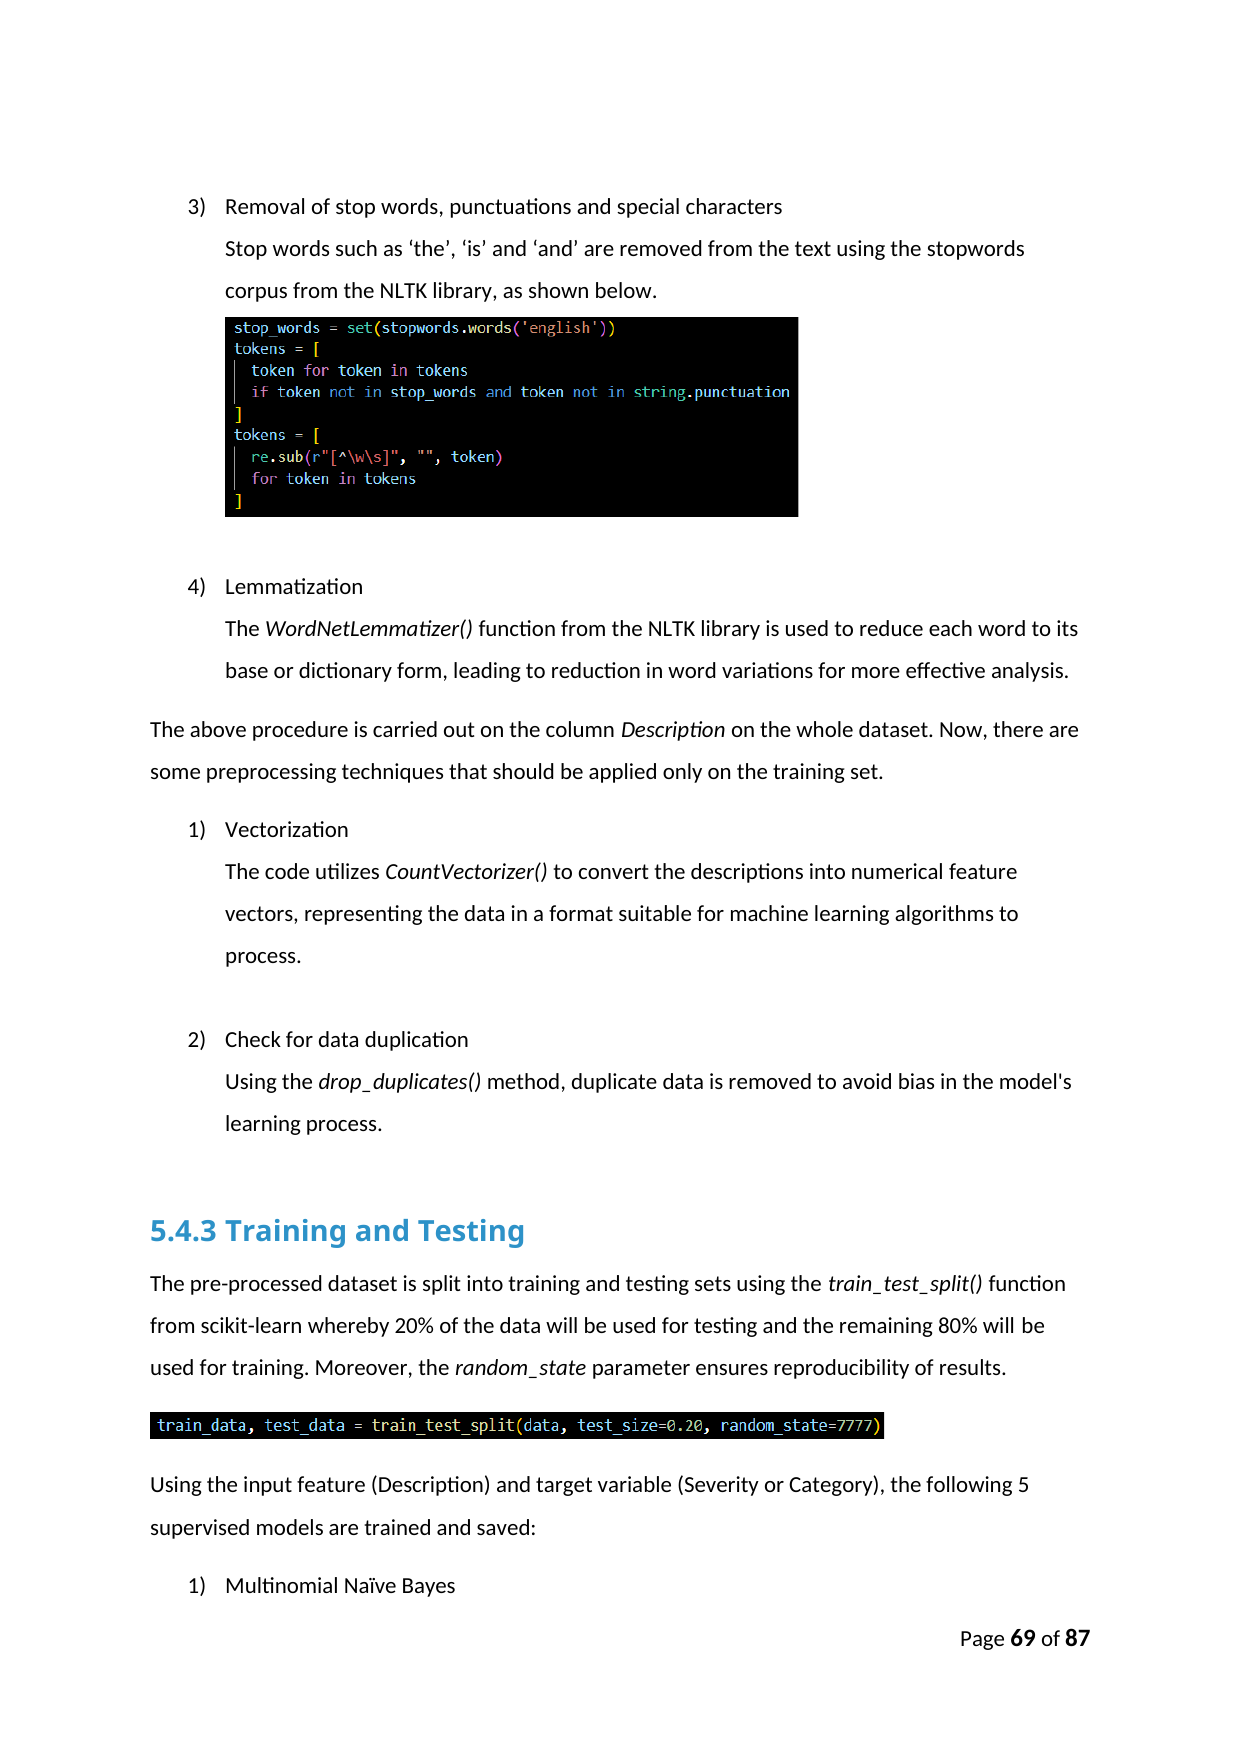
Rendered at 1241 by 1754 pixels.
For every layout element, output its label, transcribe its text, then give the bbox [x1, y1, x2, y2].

list Lemmatization [187, 572, 1090, 600]
list The WordNetLemmatizer() function from the NLTK library is used to reduce each word to its base or dictionary form, leading to reduction in word variations for more effective analysis. [225, 614, 1090, 684]
list Removal of stop words, punctuations and special characters [187, 192, 1090, 220]
list The code utilizes CountVectorizer() to convert the descriptions into numerical feature vectors, representing the data in a format suitable for machine learning algorithms to process. [225, 857, 1090, 969]
text The pre-processed dataset is split into training and testing sets using the train_test_split() function from scikit-learn whereby 20% of the data will be used for testing and the remaining 80% will be used for training. Moreover, the random_state parameter ensures reproducibility of results. [150, 1269, 1090, 1381]
list Using the drop_duplicates() method, duplicate data is removed to avoid bias in the model's learning process. [225, 1067, 1090, 1137]
text Using the input feature (Description) and target variable (Severity or Category), the following 5 supervised models are trained and saved: [150, 1471, 1090, 1541]
list Vectorization [187, 815, 1090, 843]
text The above procedure is carried out on the column Description on the whole dataset. Now, there are some preprocessing techniques that should be applied only on the training set. [150, 715, 1090, 785]
list Multinomial Naïve Bayes [187, 1571, 1090, 1599]
picture [150, 1412, 885, 1439]
list Check for data duplication [187, 1025, 1090, 1053]
list Stop words such as ‘the’, ‘is’ and ‘and’ are removed from the text using the stopwords corpus from the NLTK library, as shown below. [225, 234, 1090, 304]
subtitle Training and Testing [150, 1210, 1090, 1249]
picture [225, 317, 799, 517]
